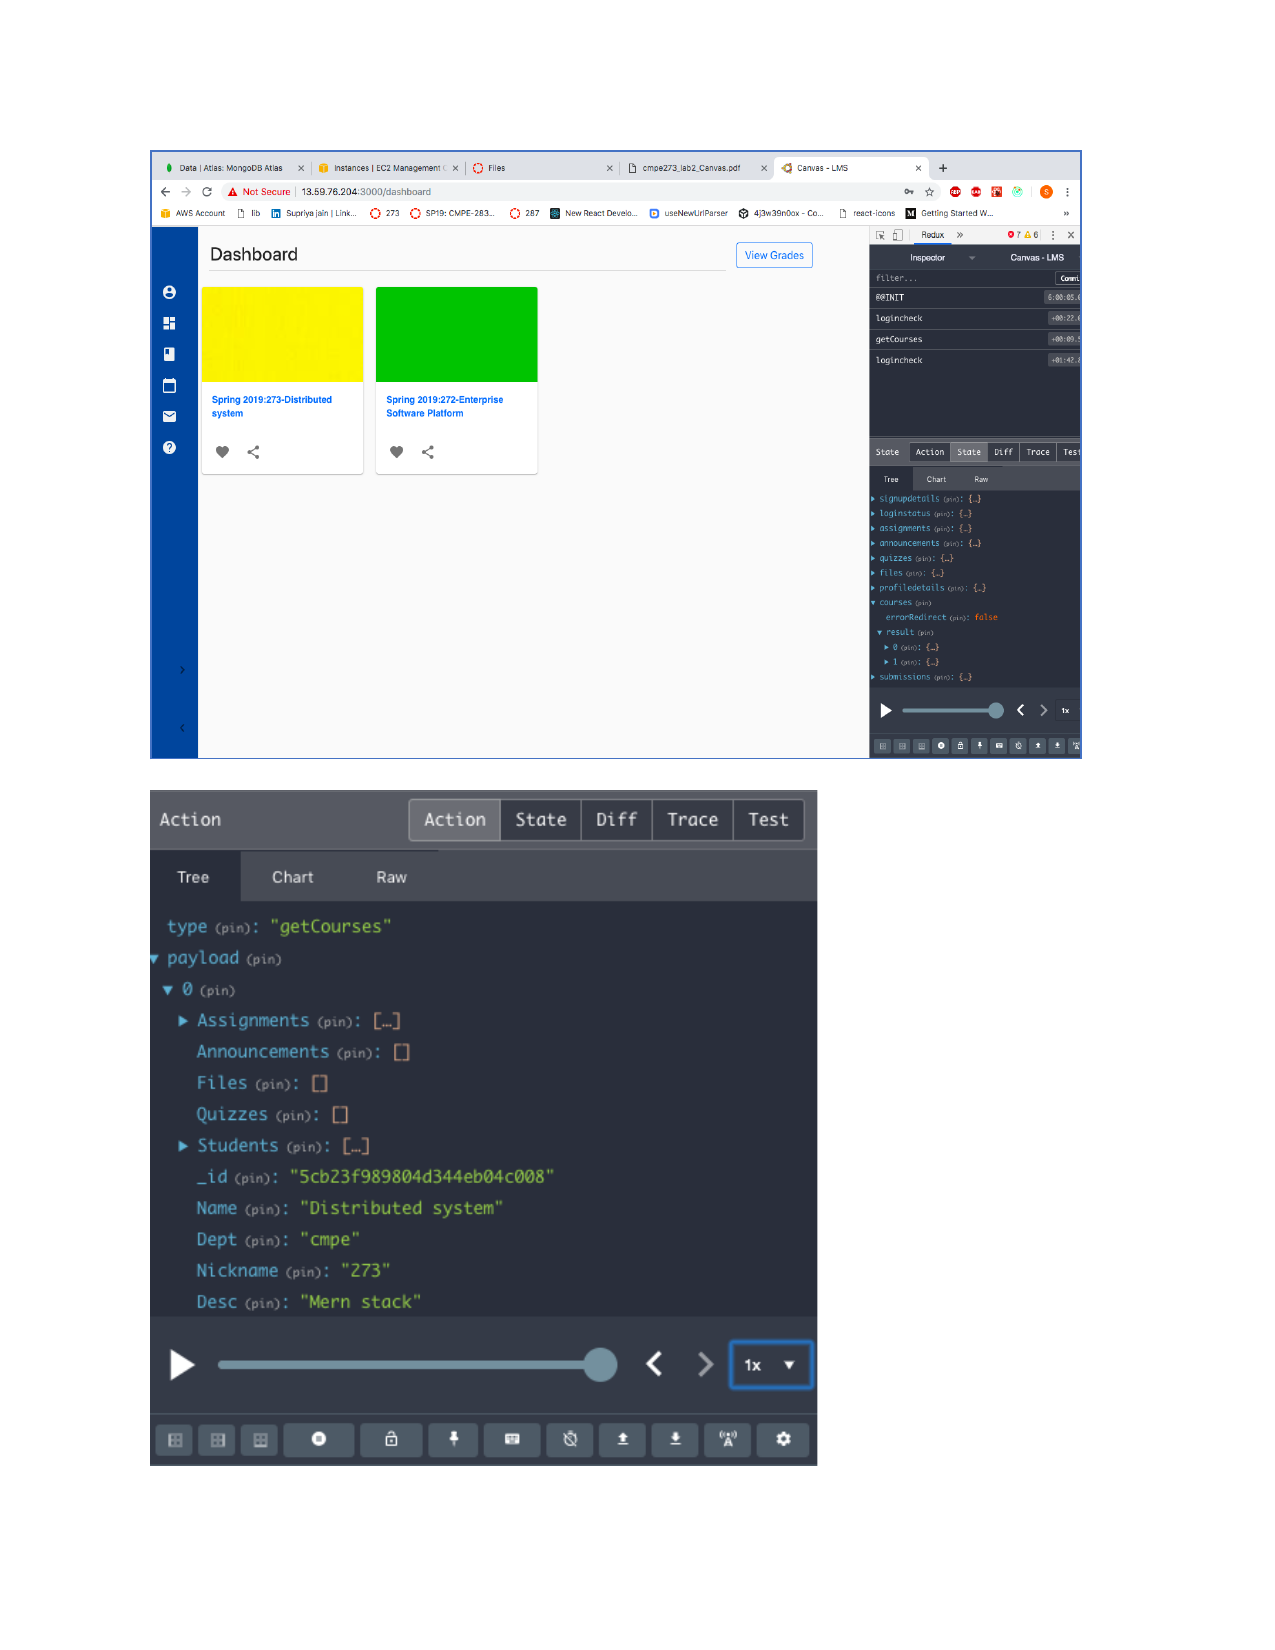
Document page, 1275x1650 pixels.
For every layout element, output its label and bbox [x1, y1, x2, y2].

picture [150, 790, 818, 1466]
picture [152, 152, 1080, 758]
